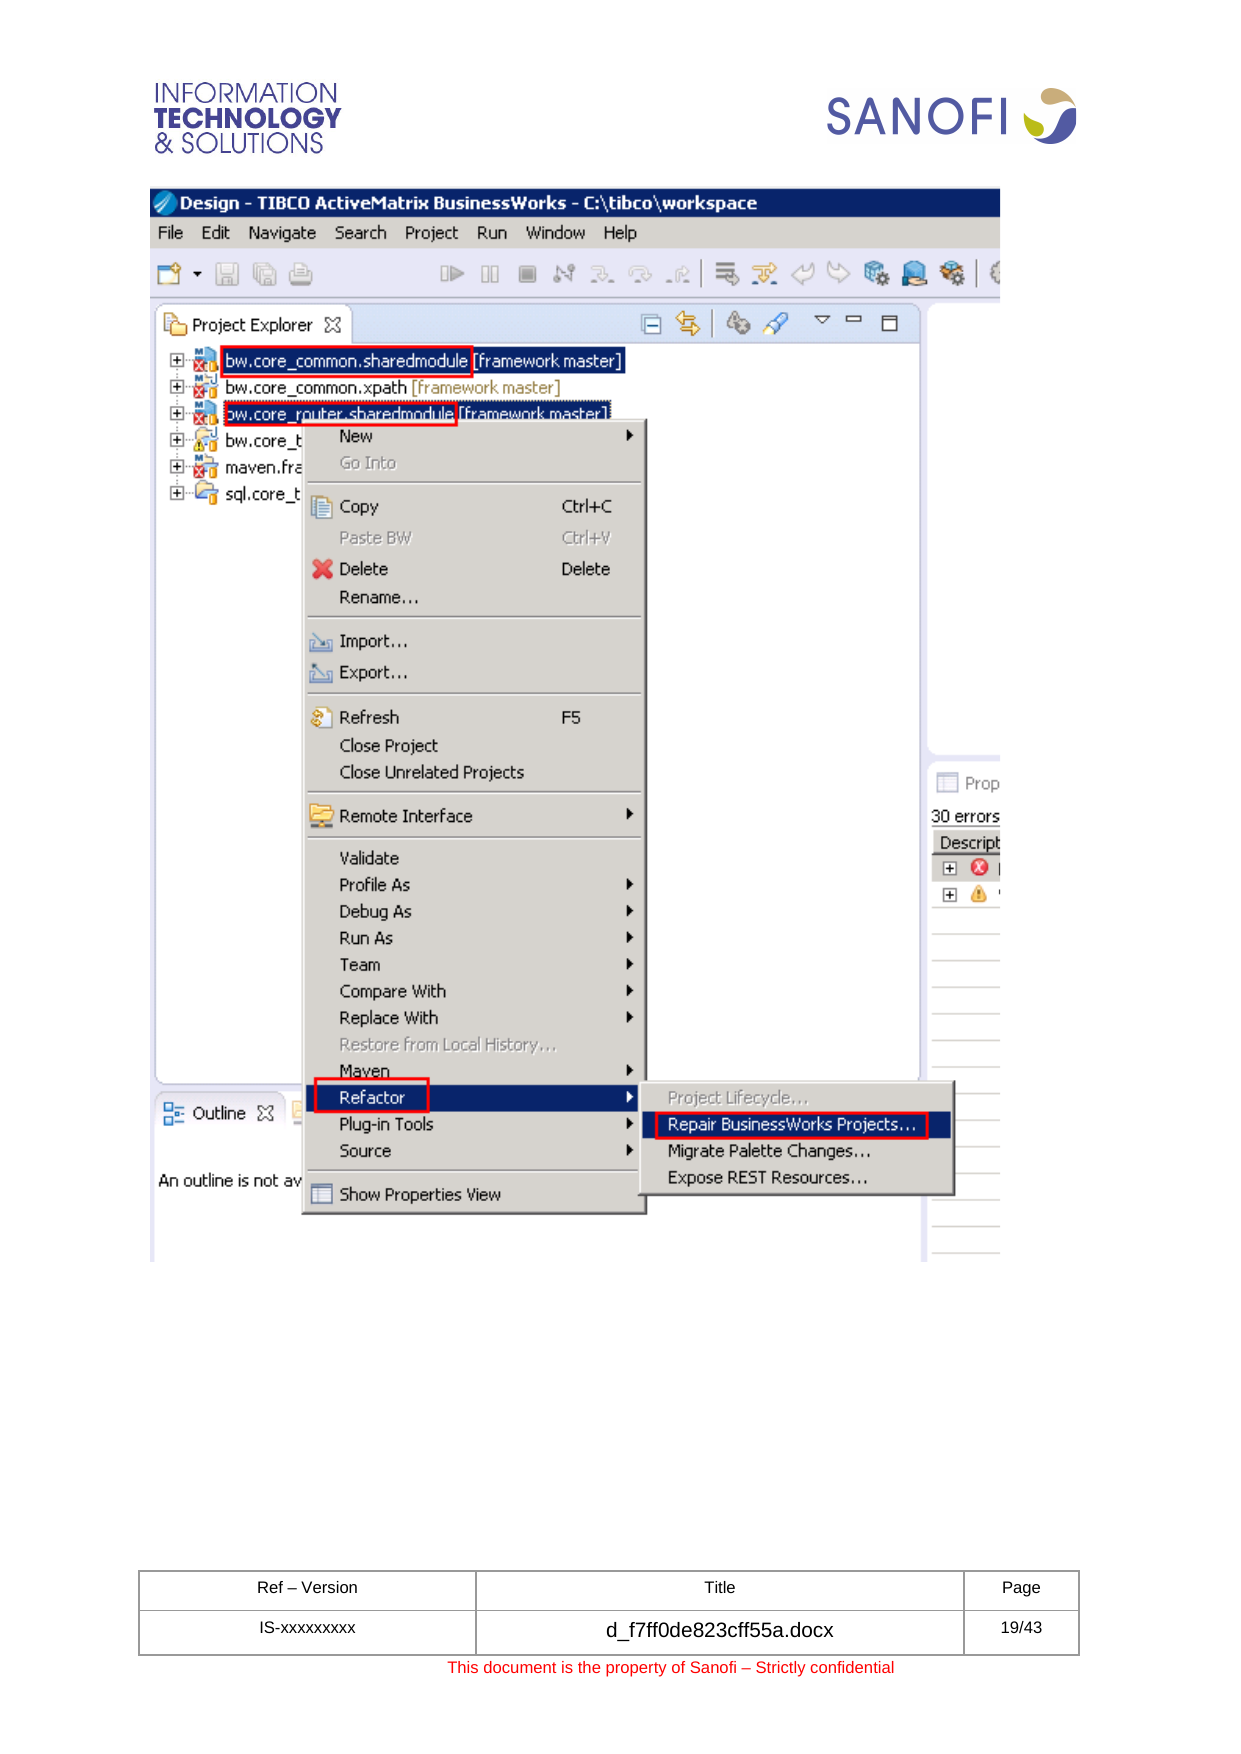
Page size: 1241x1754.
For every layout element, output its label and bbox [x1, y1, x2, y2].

picture [150, 75, 344, 161]
picture [827, 88, 1077, 144]
picture [150, 186, 1001, 1262]
